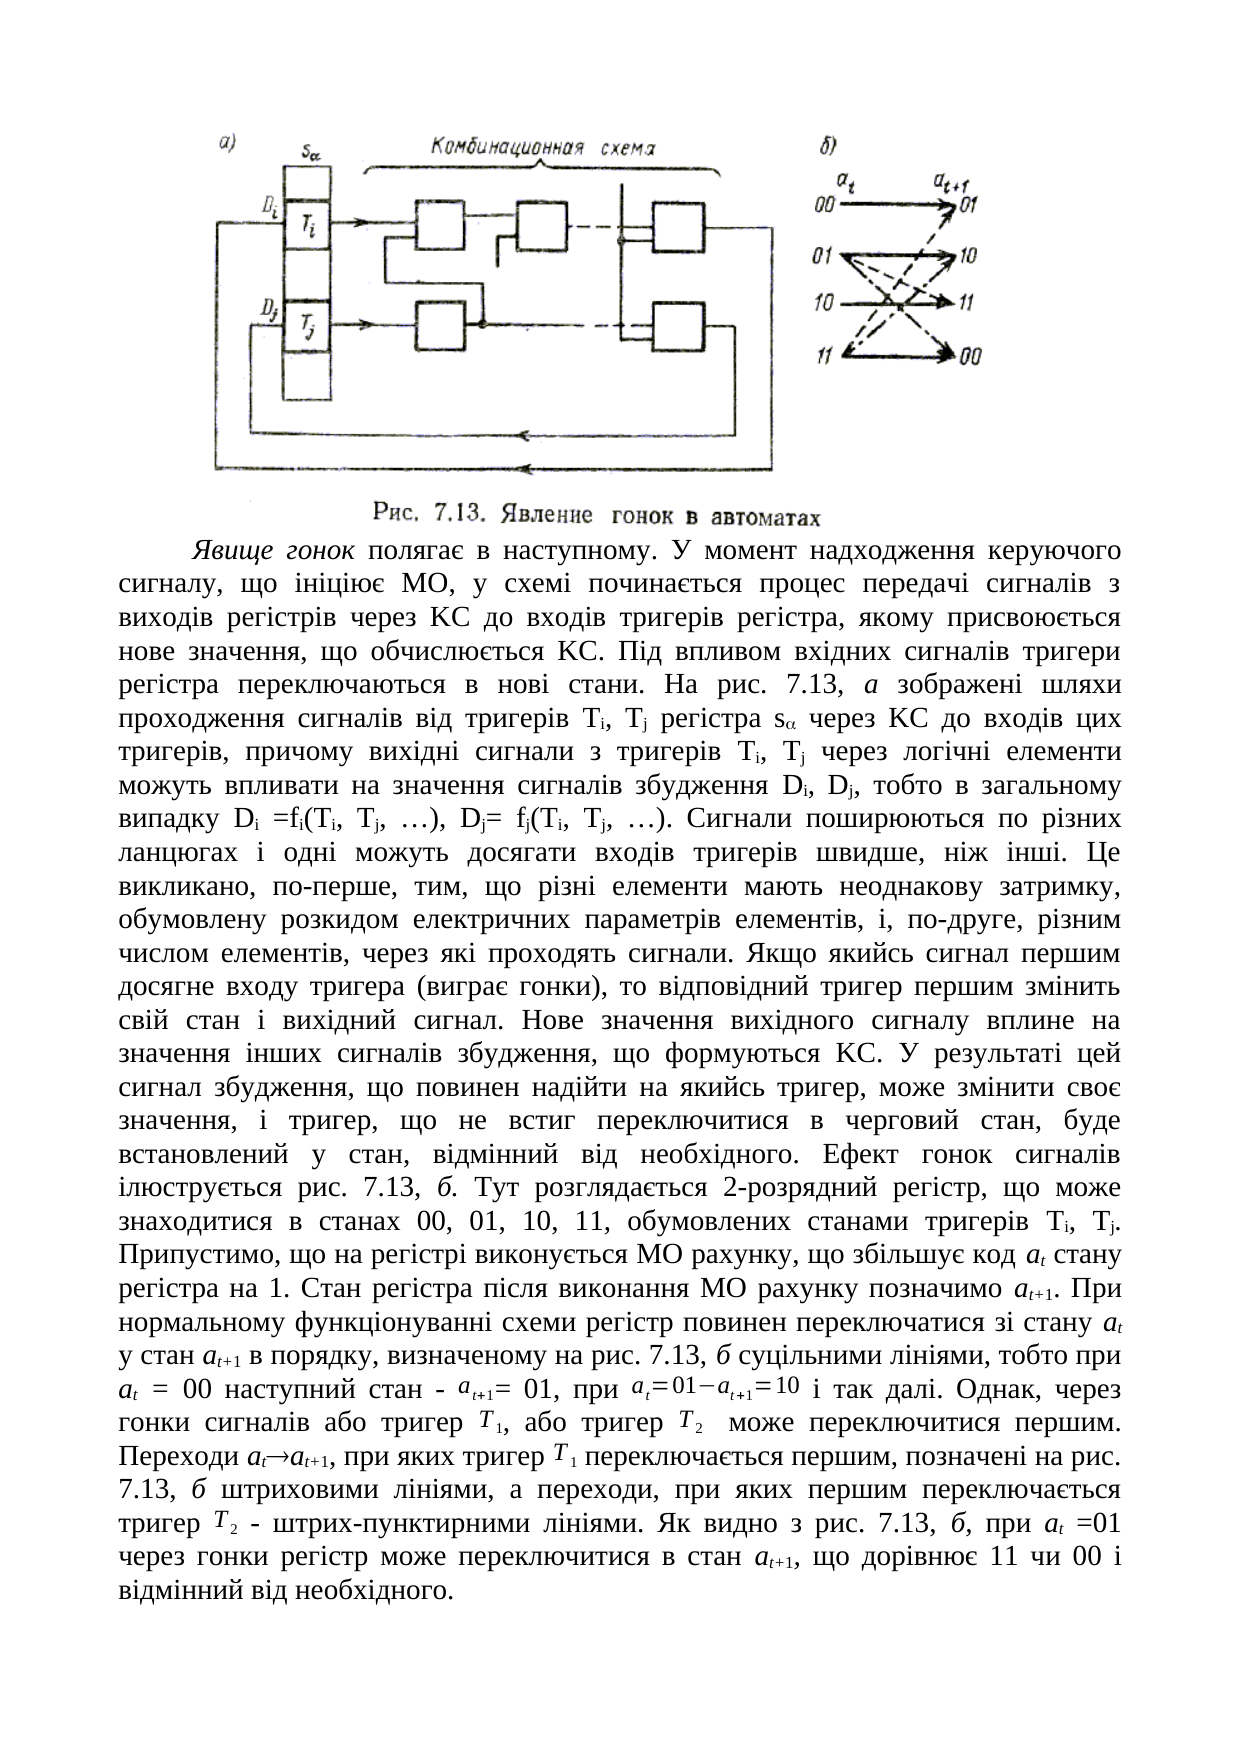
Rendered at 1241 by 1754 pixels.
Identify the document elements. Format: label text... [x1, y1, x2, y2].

picture [192, 118, 992, 532]
text Явище гонок полягає в наступному. У момент надходження керуючого сигналу, що ініціює MO, у схемі починається процес передачі сигналів з виходів регістрів через KC до входів тригерів регістра, якому присвоюється нове значення, що обчислюється KC. Під впливом вхідних сигналів тригери регістра переключаються в нові стани. На рис. 7.13, а зображені шляхи проходження сигналів від тригерів Ti, Tj регістра s через KC до входів цих тригерів, причому вихідні сигнали з тригерів Ti, Tj через логічні елементи можуть впливати на значення сигналів збудження Di, Dj, тобто в загальному випадку Di =fi(Ti, Tj, …), Dj= fj(Ti, Tj, …). Сигнали поширюються по різних ланцюгах і одні можуть досягати входів тригерів швидше, ніж інші. Це викликано, по-перше, тим, що різні елементи мають неоднакову затримку, обумовлену розкидом електричних параметрів елементів, і, по-друге, різним числом елементів, через які проходять сигнали. Якщо якийсь сигнал першим досягне входу тригера (виграє гонки), то відповідний тригер першим змінить свій стан і вихідний сигнал. Нове значення вихідного сигналу вплине на значення інших сигналів збудження, що формуються KC. У результаті цей сигнал збудження, що повинен надійти на якийсь тригер, може змінити своє значення, і тригер, що не встиг переключитися в черговий стан, буде встановлений у стан, відмінний від необхідного. Ефект гонок сигналів ілюструється рис. 7.13, б. Тут розглядається 2-розрядний регістр, що може знаходитися в станах 00, 01, 10, 11, обумовлених станами тригерів Ti, Tj. Припустимо, що на регістрі виконується MO рахунку, що збільшує код at стану регістра на 1. Стан регістра після виконання МО рахунку позначимо at+1. При нормальному функціонуванні схеми регістр повинен переключатися зі стану at у стан at+1 в порядку, визначеному на рис. 7.13, б суцільними лініями, тобто при at = 00 наступний стан - = 01, при і так далі. Однак, через гонки сигналів або тригер , або тригер може переключитися першим. Переходи atat+1, при яких тригер переключається першим, позначені на рис. 7.13, б штриховими лініями, а переходи, при яких першим переключається тригер - штрих-пунктирними лініями. Як видно з рис. 7.13, б, при at =01 через гонки регістр може переключитися в стан at+1, що дорівнює 11 чи 00 і відмінний від необхідного. [118, 532, 1122, 1606]
